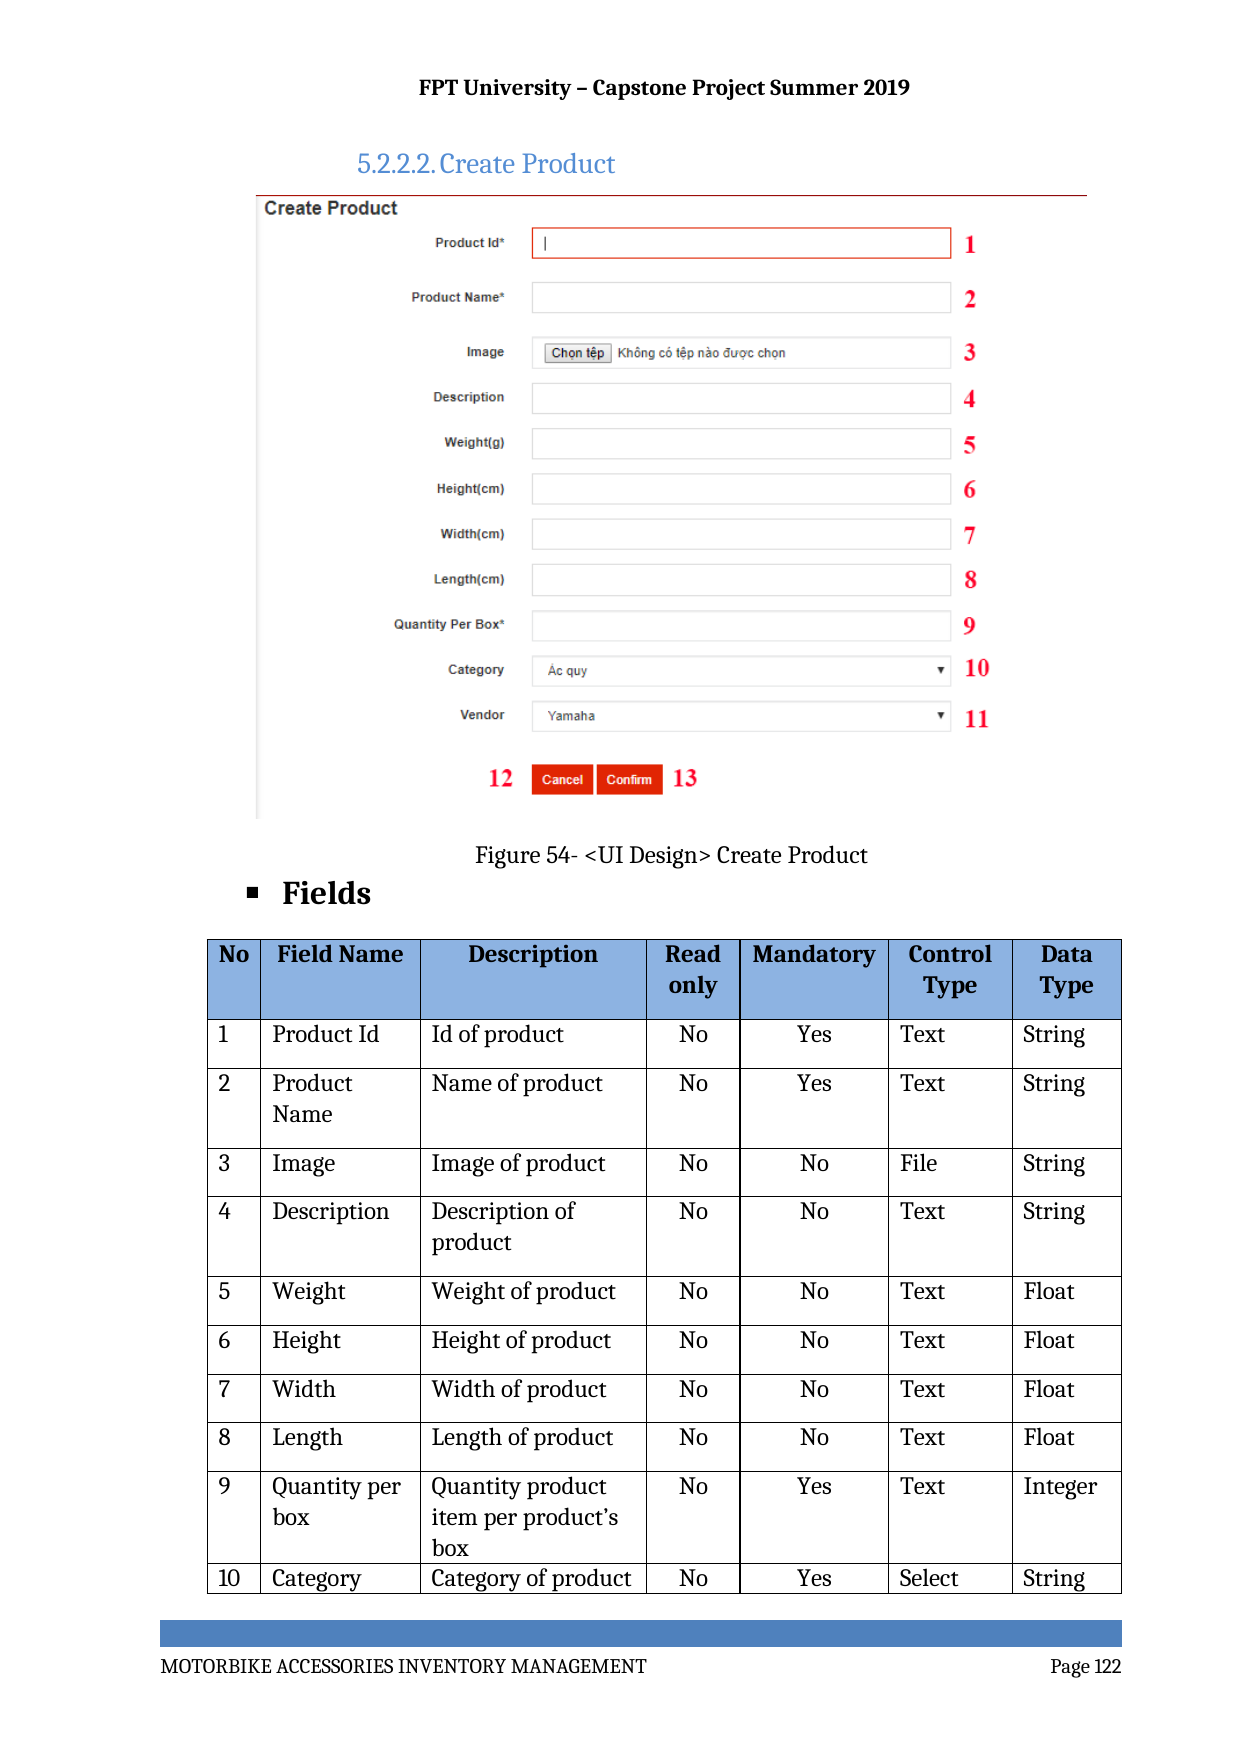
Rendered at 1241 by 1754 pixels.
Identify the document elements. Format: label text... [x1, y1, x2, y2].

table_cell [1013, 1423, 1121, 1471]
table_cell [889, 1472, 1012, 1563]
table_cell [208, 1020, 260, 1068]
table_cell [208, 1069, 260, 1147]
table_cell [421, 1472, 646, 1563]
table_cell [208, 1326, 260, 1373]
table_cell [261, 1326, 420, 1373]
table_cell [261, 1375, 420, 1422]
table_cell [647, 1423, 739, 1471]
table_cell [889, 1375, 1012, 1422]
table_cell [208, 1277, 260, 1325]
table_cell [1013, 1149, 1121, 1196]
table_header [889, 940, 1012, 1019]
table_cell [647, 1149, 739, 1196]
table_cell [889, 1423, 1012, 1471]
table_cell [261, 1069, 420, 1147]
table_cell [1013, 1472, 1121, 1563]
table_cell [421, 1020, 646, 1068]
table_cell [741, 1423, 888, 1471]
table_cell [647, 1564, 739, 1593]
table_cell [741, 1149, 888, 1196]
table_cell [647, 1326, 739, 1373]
picture [255, 195, 1087, 819]
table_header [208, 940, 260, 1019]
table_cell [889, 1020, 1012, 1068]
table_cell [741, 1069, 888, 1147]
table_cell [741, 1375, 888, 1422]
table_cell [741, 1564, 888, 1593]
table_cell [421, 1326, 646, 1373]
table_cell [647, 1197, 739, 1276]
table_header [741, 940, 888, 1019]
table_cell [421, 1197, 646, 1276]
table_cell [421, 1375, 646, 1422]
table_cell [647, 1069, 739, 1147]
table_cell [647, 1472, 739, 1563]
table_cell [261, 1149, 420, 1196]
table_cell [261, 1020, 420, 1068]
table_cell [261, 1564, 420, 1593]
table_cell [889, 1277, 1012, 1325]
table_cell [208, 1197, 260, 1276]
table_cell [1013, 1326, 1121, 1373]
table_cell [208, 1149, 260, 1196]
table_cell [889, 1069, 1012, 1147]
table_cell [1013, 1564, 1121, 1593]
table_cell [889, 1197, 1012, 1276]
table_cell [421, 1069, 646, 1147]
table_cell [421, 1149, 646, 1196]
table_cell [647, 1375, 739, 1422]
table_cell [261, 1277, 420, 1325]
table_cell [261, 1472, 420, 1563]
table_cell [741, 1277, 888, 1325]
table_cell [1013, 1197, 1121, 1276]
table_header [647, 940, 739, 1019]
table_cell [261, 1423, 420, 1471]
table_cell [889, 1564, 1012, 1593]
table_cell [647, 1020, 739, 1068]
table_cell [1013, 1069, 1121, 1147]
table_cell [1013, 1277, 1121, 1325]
subtitle Create Product [357, 147, 1122, 181]
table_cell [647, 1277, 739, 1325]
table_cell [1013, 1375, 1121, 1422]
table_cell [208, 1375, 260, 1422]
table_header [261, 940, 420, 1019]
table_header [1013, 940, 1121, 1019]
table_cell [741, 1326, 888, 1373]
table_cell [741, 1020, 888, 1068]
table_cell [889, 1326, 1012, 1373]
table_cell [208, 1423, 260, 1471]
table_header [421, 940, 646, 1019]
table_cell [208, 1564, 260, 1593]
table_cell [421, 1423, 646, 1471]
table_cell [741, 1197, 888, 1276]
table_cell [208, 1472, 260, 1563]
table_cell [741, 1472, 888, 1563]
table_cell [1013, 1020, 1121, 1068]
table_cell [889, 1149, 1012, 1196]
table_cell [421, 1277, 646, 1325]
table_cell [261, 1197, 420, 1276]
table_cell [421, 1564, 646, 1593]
